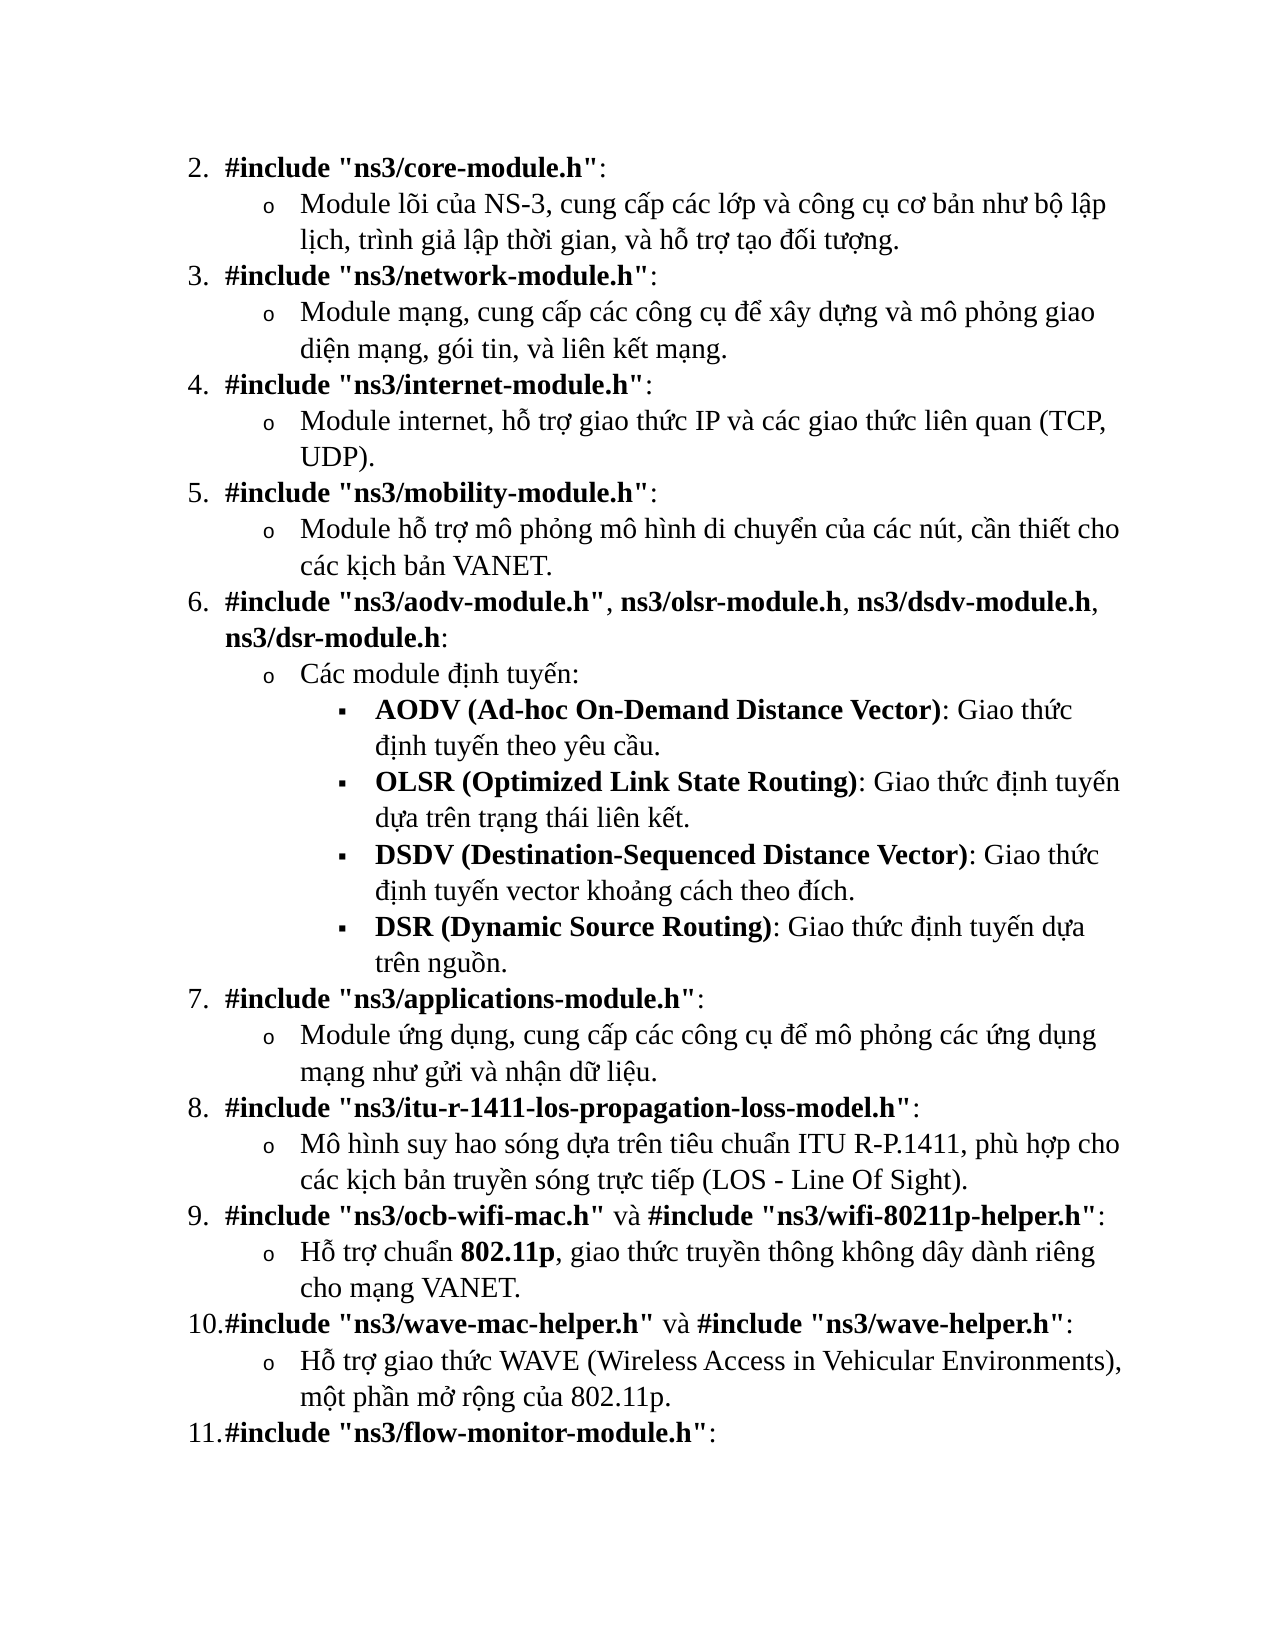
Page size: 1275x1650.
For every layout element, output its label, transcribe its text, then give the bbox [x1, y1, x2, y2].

list #include "ns3/wave-mac-helper.h" và #include "ns3/wave-helper.h": [187, 1307, 1125, 1340]
list #include "ns3/applications-module.h": [187, 981, 1125, 1015]
list Mô hình suy hao sóng dựa trên tiêu chuẩn ITU R-P.1411, phù hợp cho các kịch bản truyền sóng trực tiếp (LOS - Line Of Sight). [262, 1126, 1125, 1196]
list #include "ns3/flow-monitor-module.h": [187, 1415, 1125, 1449]
list Module hỗ trợ mô phỏng mô hình di chuyển của các nút, cần thiết cho các kịch bản VANET. [262, 511, 1125, 581]
list Module lõi của NS-3, cung cấp các lớp và công cụ cơ bản như bộ lập lịch, trình giả lập thời gian, và hỗ trợ tạo đối tượng. [262, 186, 1125, 256]
list #include "ns3/aodv-module.h", ns3/olsr-module.h, ns3/dsdv-module.h, ns3/dsr-module.h: [187, 584, 1125, 653]
list DSDV (Destination-Sequenced Distance Vector): Giao thức định tuyến vector khoảng cách theo đích. [337, 837, 1125, 906]
list Hỗ trợ chuẩn 802.11p, giao thức truyền thông không dây dành riêng cho mạng VANET. [262, 1234, 1125, 1304]
list Các module định tuyến: [262, 656, 1125, 689]
list #include "ns3/ocb-wifi-mac.h" và #include "ns3/wifi-80211p-helper.h": [187, 1198, 1125, 1232]
list #include "ns3/itu-r-1411-los-propagation-loss-model.h": [187, 1090, 1125, 1123]
list DSR (Dynamic Source Routing): Giao thức định tuyến dựa trên nguồn. [337, 909, 1125, 979]
list Hỗ trợ giao thức WAVE (Wireless Access in Vehicular Environments), một phần mở rộng của 802.11p. [262, 1343, 1125, 1412]
list #include "ns3/mobility-module.h": [187, 475, 1125, 509]
list Module ứng dụng, cung cấp các công cụ để mô phỏng các ứng dụng mạng như gửi và nhận dữ liệu. [262, 1017, 1125, 1087]
list Module internet, hỗ trợ giao thức IP và các giao thức liên quan (TCP, UDP). [262, 403, 1125, 473]
list #include "ns3/core-module.h": [187, 150, 1125, 183]
list Module mạng, cung cấp các công cụ để xây dựng và mô phỏng giao diện mạng, gói tin, và liên kết mạng. [262, 294, 1125, 364]
list OLSR (Optimized Link State Routing): Giao thức định tuyến dựa trên trạng thái liên kết. [337, 764, 1125, 834]
list #include "ns3/internet-module.h": [187, 367, 1125, 400]
list #include "ns3/network-module.h": [187, 258, 1125, 292]
list AODV (Ad-hoc On-Demand Distance Vector): Giao thức định tuyến theo yêu cầu. [337, 692, 1125, 762]
